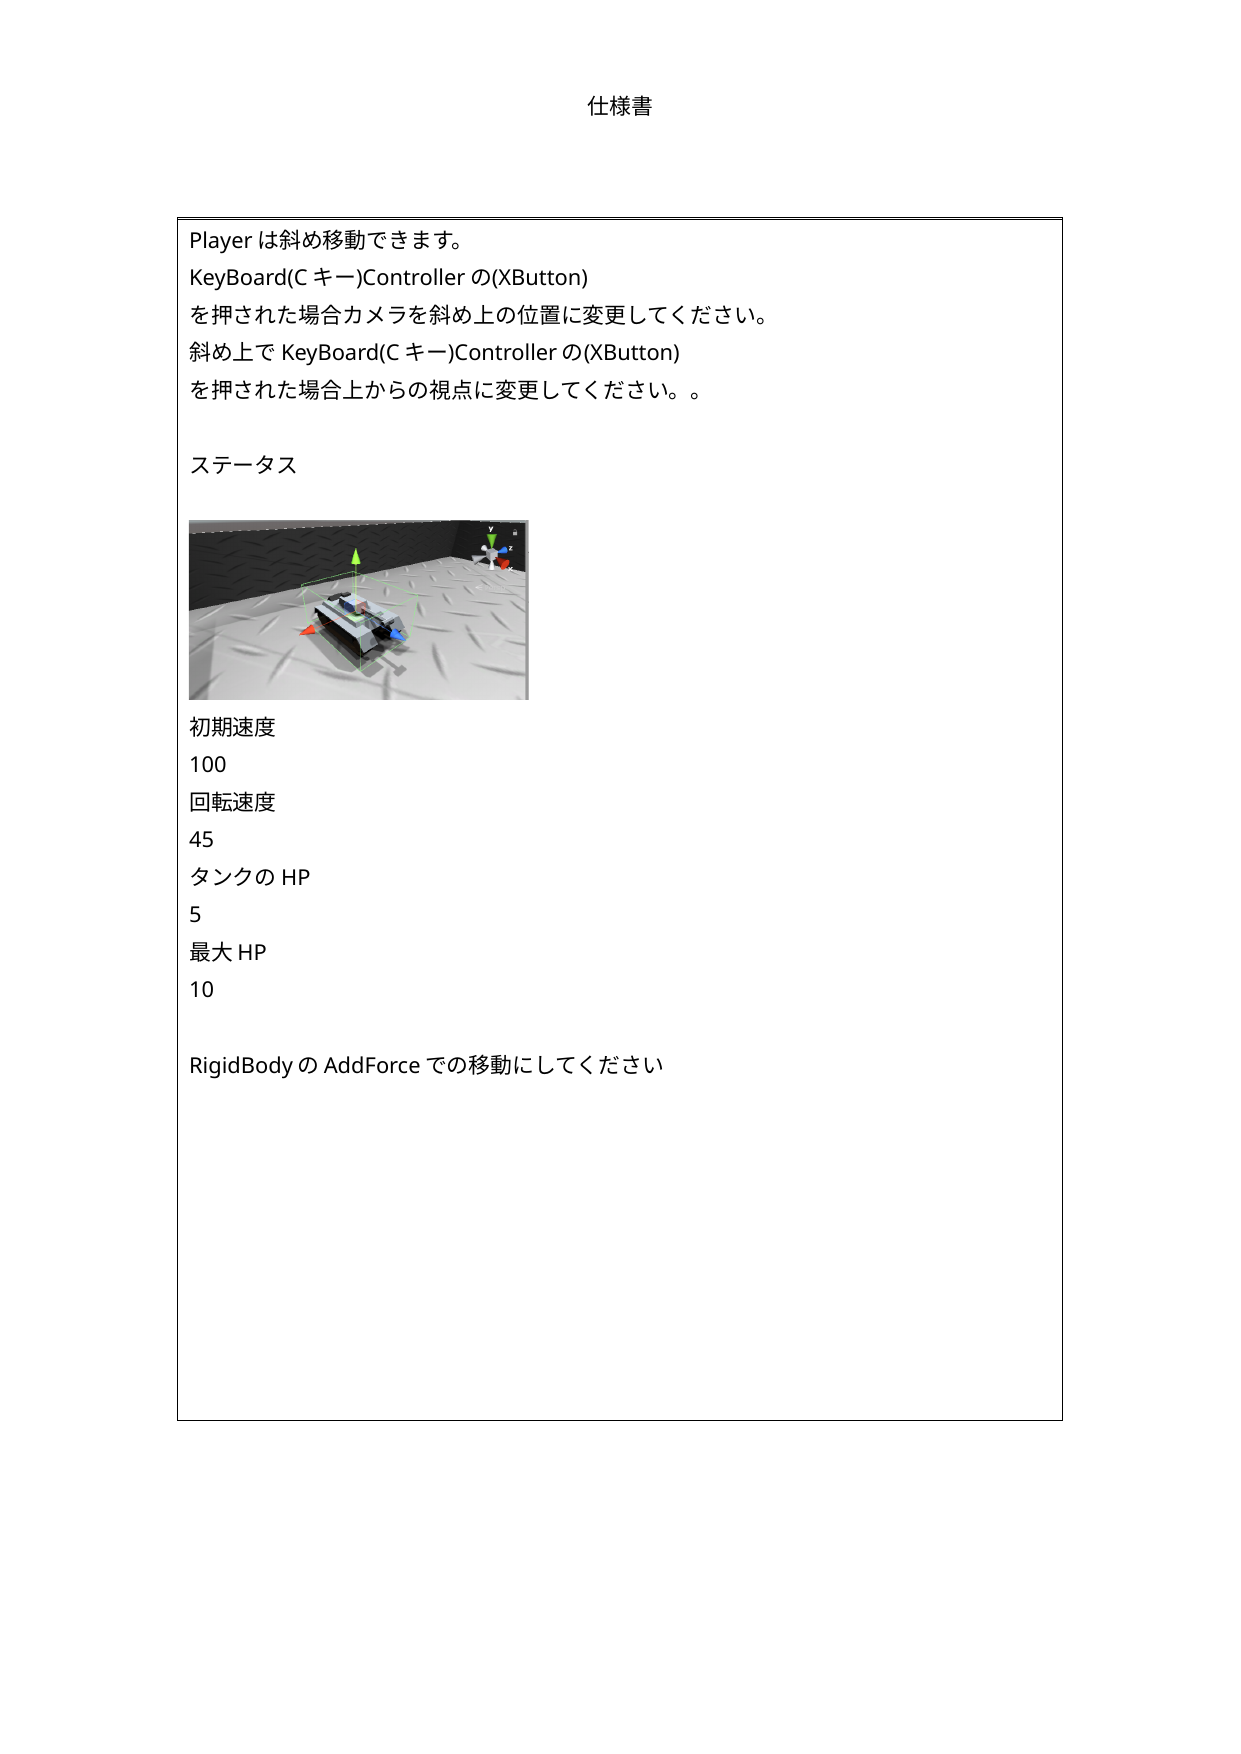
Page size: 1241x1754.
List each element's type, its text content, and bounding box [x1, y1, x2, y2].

picture [188, 520, 529, 700]
table_cell Playerは斜め移動できます。 KeyBoard(Cキー)Controllerの(XButton) を押された場合カメラを斜め上の位置に変更してください。 斜め上でKeyBoard(Cキー)Controllerの(XButton) を押された場合上からの視点に変更してください。。 ステータス 初期速度 100 回転速度 45 タンクのHP 5 最大HP 10 RigidBodyのAddForceでの移動にしてください [178, 220, 1062, 1420]
